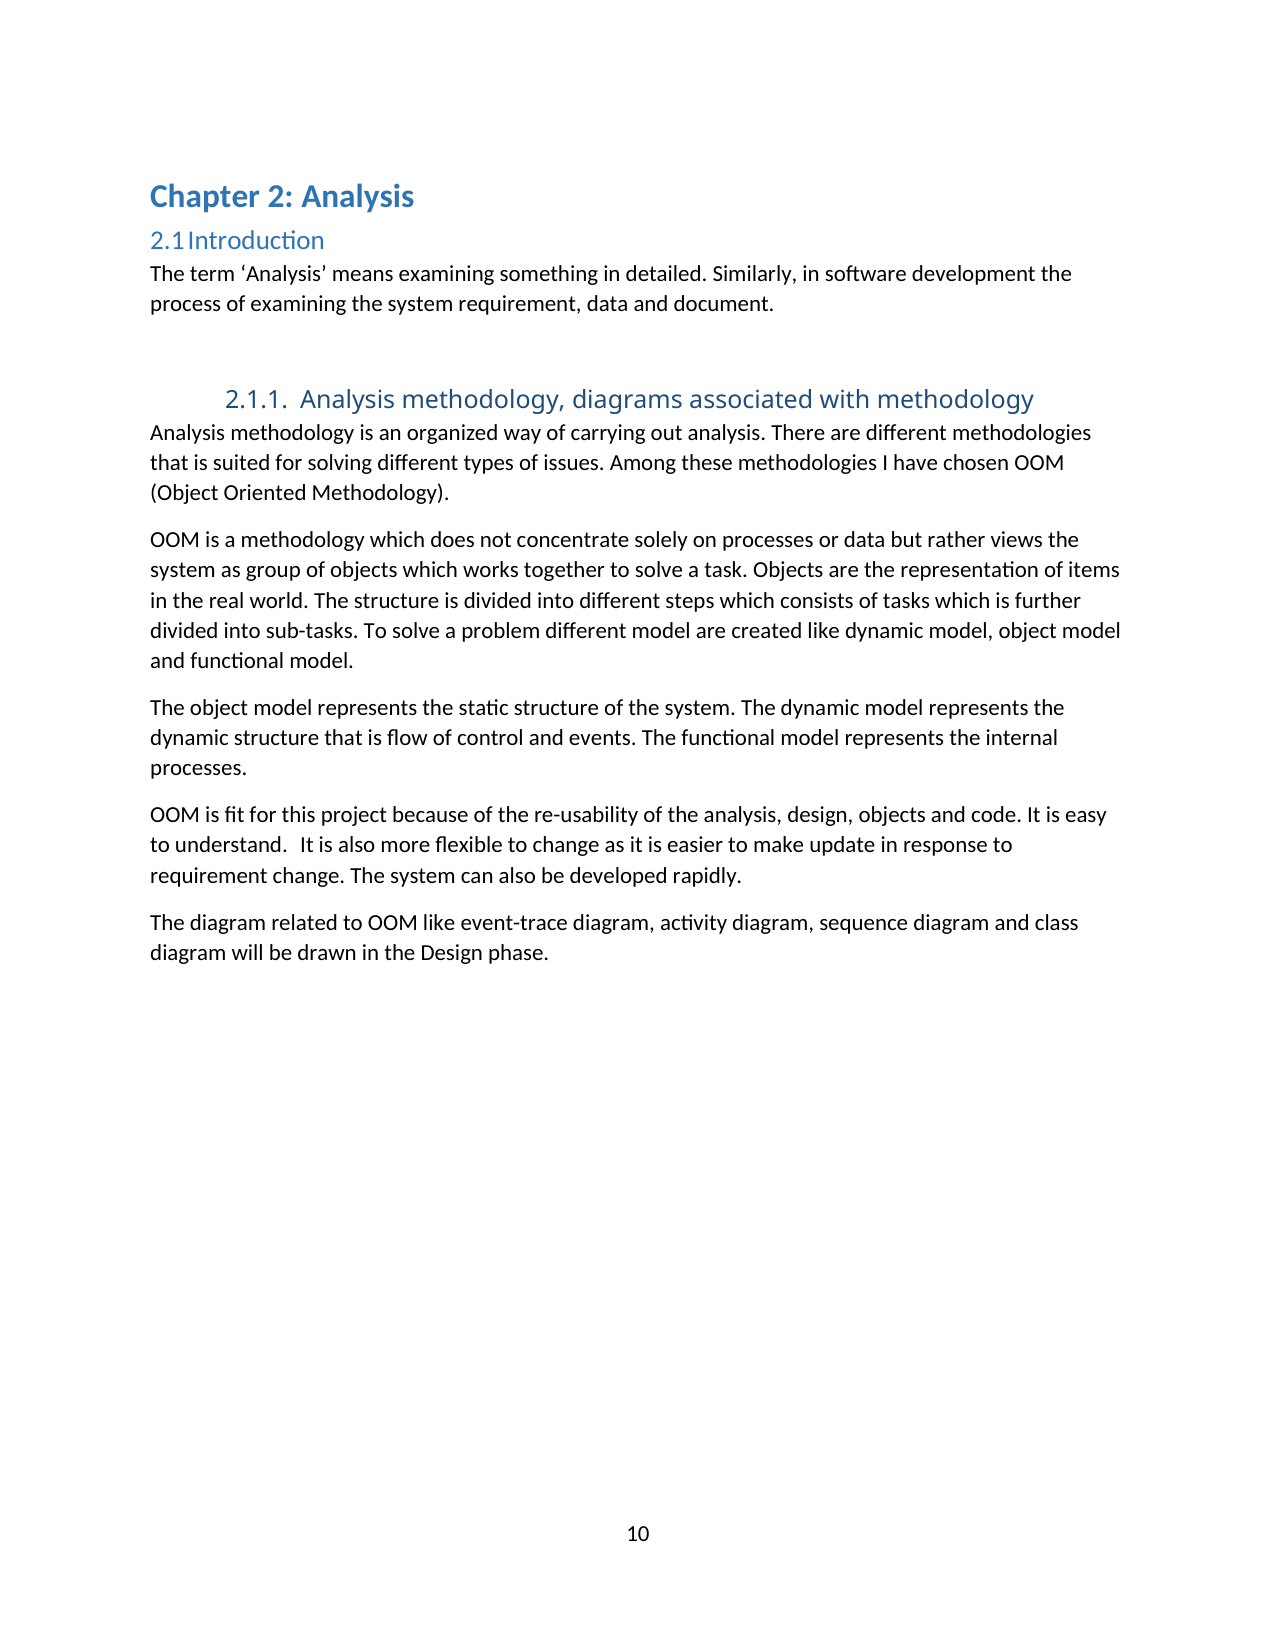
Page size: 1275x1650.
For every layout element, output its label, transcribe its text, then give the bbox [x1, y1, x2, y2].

subtitle Chapter 2: Analysis [150, 175, 1125, 216]
text OOM is a methodology which does not concentrate solely on processes or data but rather views the system as group of objects which works together to solve a task. Objects are the representation of items in the real world. The structure is divided into different steps which consists of tasks which is further divided into sub-tasks. To solve a problem different model are created like dynamic model, object model and functional model. [150, 525, 1125, 674]
text The term ‘Analysis’ means examining something in detailed. Similarly, in software development the process of examining the system requirement, data and document. [150, 259, 1125, 317]
text Analysis methodology is an organized way of carrying out analysis. There are different methodologies that is suited for solving different types of issues. Among these methodologies I have chosen OOM (Object Oriented Methodology). [150, 418, 1125, 506]
subtitle Analysis methodology, diagrams associated with methodology [225, 381, 1125, 415]
text The object model represents the static structure of the system. The dynamic model represents the dynamic structure that is flow of control and events. The functional model represents the internal processes. [150, 693, 1125, 781]
subtitle Introduction [150, 223, 1125, 256]
text OOM is fit for this project because of the re-usability of the analysis, design, objects and code. It is easy to understand. It is also more flexible to change as it is easier to make update in response to requirement change. The system can also be developed rapidly. [150, 800, 1125, 889]
text The diagram related to OOM like event-trace diagram, activity diagram, sequence diagram and class diagram will be drawn in the Design phase. [150, 908, 1125, 966]
